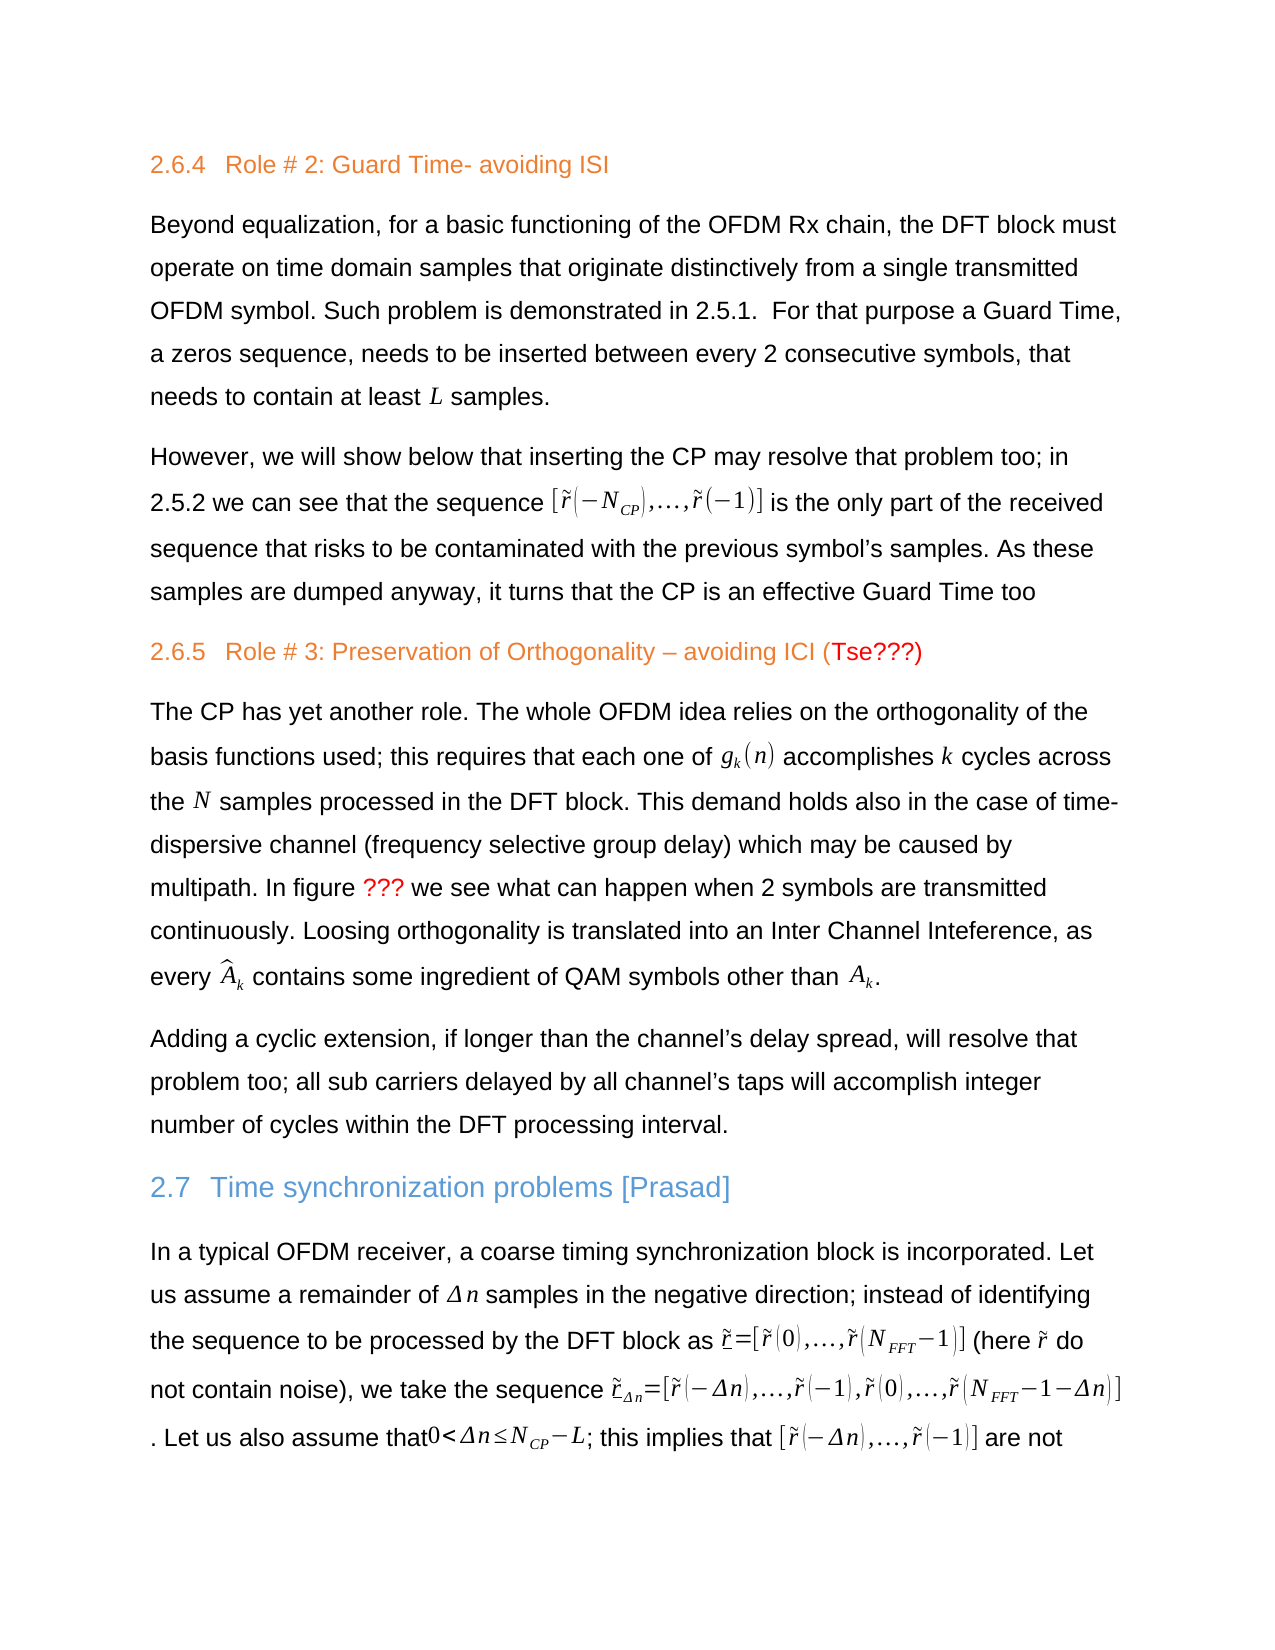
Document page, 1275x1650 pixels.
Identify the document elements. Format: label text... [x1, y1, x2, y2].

subtitle Role # 2: Guard Time- avoiding ISI [150, 150, 1125, 179]
text Adding a cyclic extension, if longer than the channel’s delay spread, will resolve that problem too; all sub carriers delayed by all channel’s taps will accomplish integer number of cycles within the DFT processing interval. [150, 1024, 1125, 1139]
text The CP has yet another role. The whole OFDM idea relies on the orthogonality of the basis functions used; this requires that each one of accomplishes cycles across the samples processed in the DFT block. This demand holds also in the case of time-dispersive channel (frequency selective group delay) which may be caused by multipath. In figure ??? we see what can happen when 2 symbols are transmitted continuously. Loosing orthogonality is translated into an Inter Channel Inteference, as every contains some ingredient of QAM symbols other than . [150, 697, 1125, 993]
subtitle Time synchronization problems [Prasad] [150, 1170, 1125, 1204]
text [150, 1237, 1125, 1453]
text Beyond equalization, for a basic functioning of the OFDM Rx chain, the DFT block must operate on time domain samples that originate distinctively from a single transmitted OFDM symbol. Such problem is demonstrated in 2.5.1. For that purpose a Guard Time, a zeros sequence, needs to be inserted between every 2 consecutive symbols, that needs to contain at least samples. [150, 210, 1125, 411]
subtitle Role # 3: Preservation of Orthogonality – avoiding ICI (Tse???) [150, 637, 1125, 666]
text However, we will show below that inserting the CP may resolve that problem too; in 2.5.2 we can see that the sequence is the only part of the received sequence that risks to be contaminated with the previous symbol’s samples. As these samples are dumped anyway, it turns that the CP is an effective Guard Time too [150, 442, 1125, 606]
